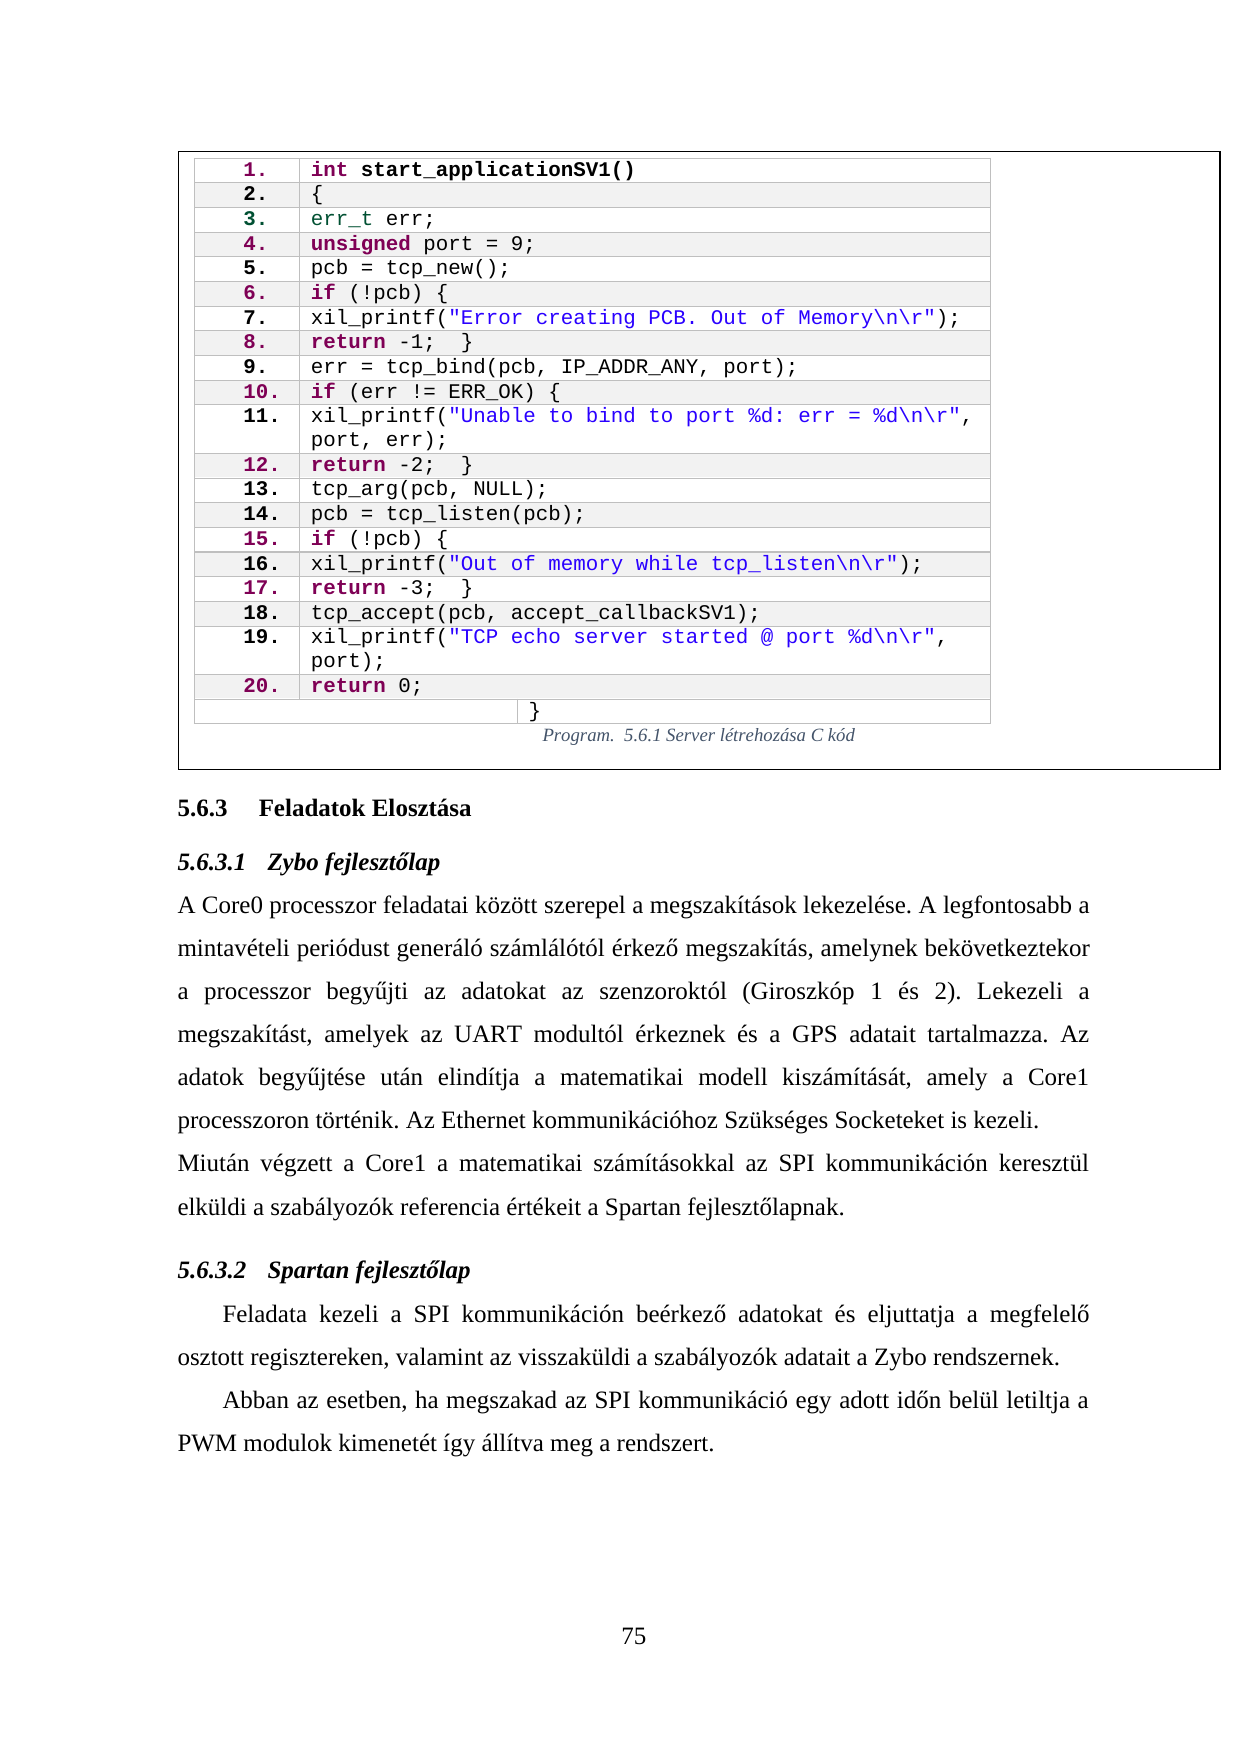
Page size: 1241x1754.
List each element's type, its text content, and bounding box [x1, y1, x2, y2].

text Feladata kezeli a SPI kommunikáción beérkező adatokat és eljuttatja a megfelelő osztott regisztereken, valamint az visszaküldi a szabályozók adatait a Zybo rendszernek. [177, 1299, 1090, 1371]
subtitle Spartan fejlesztőlap [177, 1256, 1090, 1284]
text Miután végzett a Core1 a matematikai számításokkal az SPI kommunikáción keresztül elküldi a szabályozók referencia értékeit a Spartan fejlesztőlapnak. [177, 1148, 1090, 1220]
subtitle Feladatok Elosztása [177, 793, 1090, 822]
subtitle Zybo fejlesztőlap [177, 847, 1090, 875]
text A Core0 processzor feladatai között szerepel a megszakítások lekezelése. A legfontosabb a mintavételi periódust generáló számlálótól érkező megszakítás, amelynek bekövetkeztekor a processzor begyűjti az adatokat az szenzoroktól (Giroszkóp 1 és 2). Lekezeli a megszakítást, amelyek az UART modultól érkeznek és a GPS adatait tartalmazza. Az adatok begyűjtése után elindítja a matematikai modell kiszámítását, amely a Core1 processzoron történik. Az Ethernet kommunikációhoz Szükséges Socketeket is kezeli. [177, 890, 1090, 1134]
text Abban az esetben, ha megszakad az SPI kommunikáció egy adott időn belül letiltja a PWM modulok kimenetét így állítva meg a rendszert. [177, 1385, 1090, 1457]
